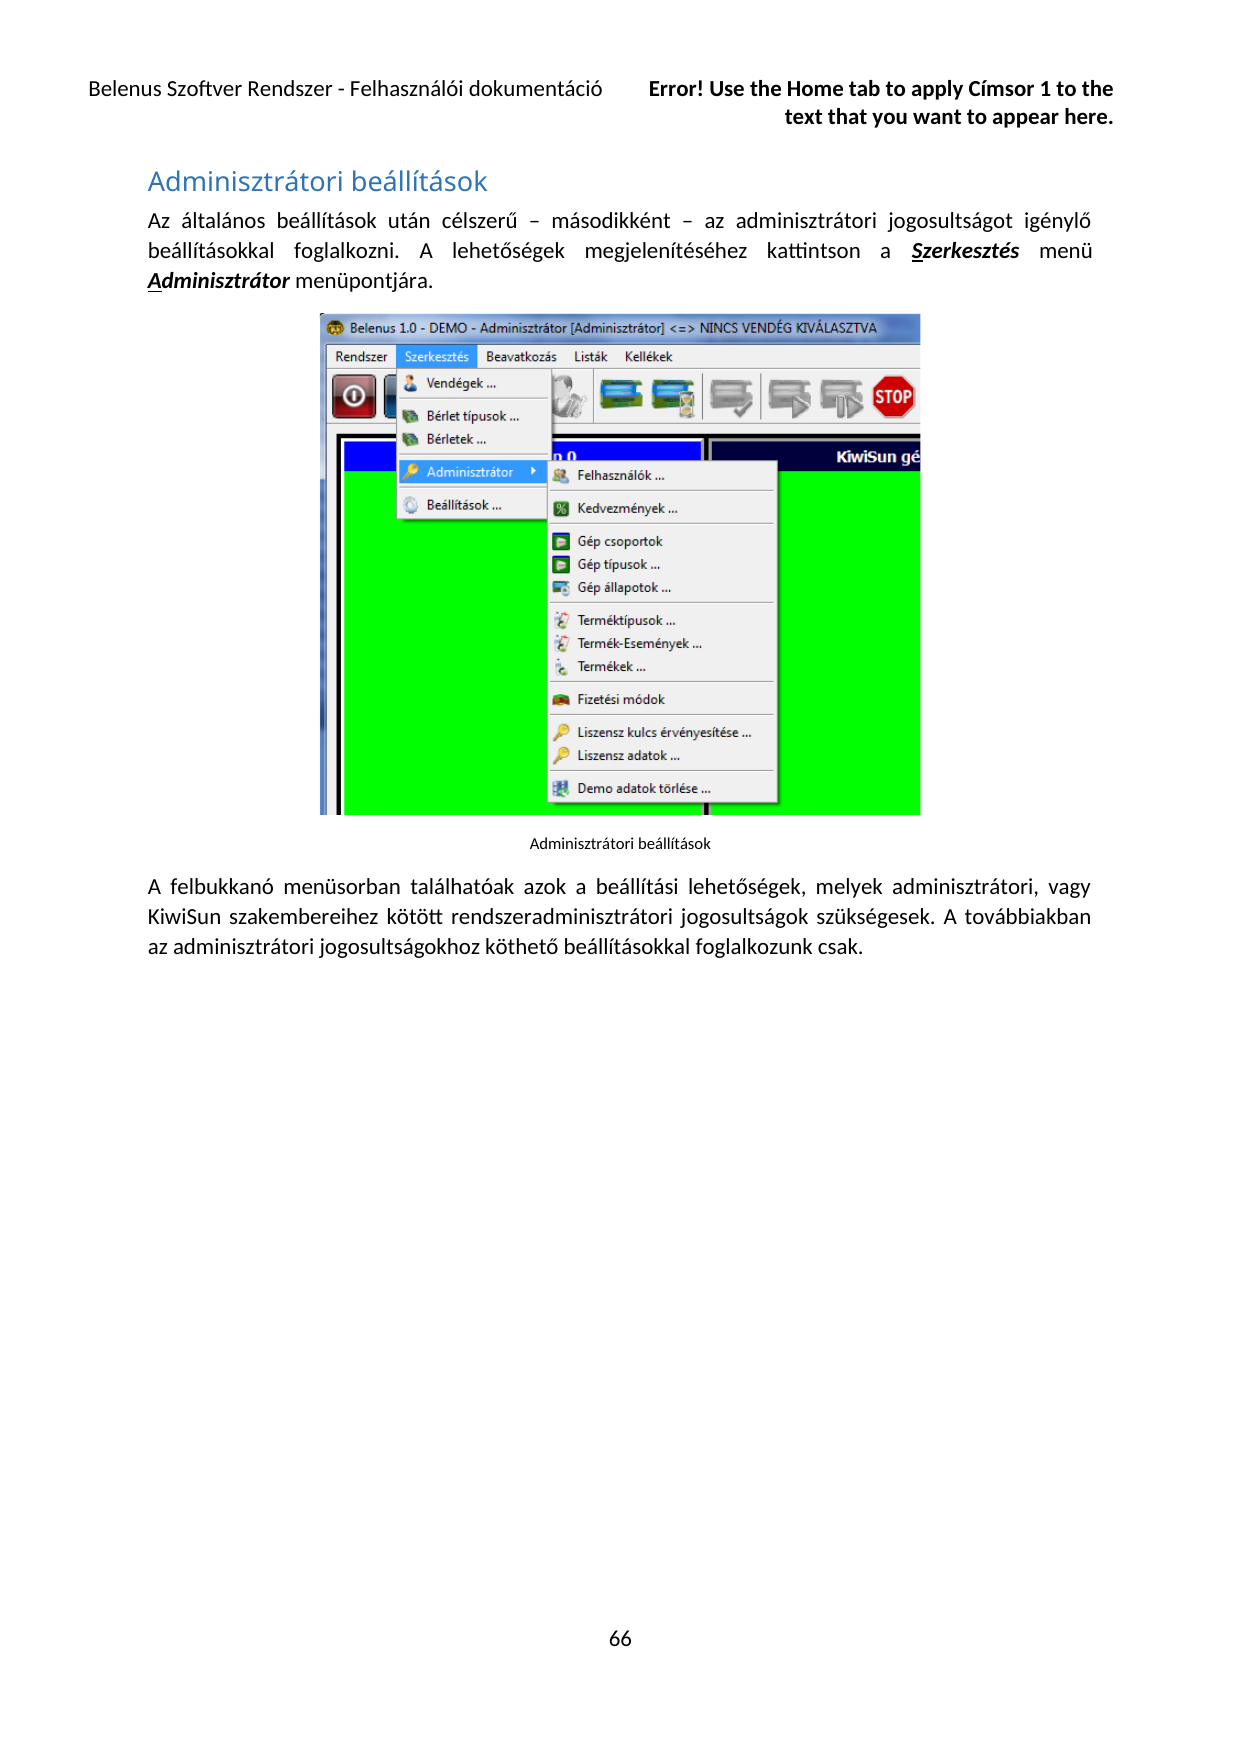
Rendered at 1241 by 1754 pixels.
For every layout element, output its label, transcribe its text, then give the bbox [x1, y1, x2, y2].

text Az általános beállítások után célszerű – másodikként – az adminisztrátori jogosultságot igénylő beállításokkal foglalkozni. A lehetőségek megjelenítéséhez kattintson a Szerkesztés menü Adminisztrátor menüpontjára. [148, 206, 1093, 294]
subtitle Adminisztrátori beállítások [148, 162, 1093, 199]
picture [319, 313, 921, 815]
text Adminisztrátori beállítások [148, 833, 1093, 854]
text A felbukkanó menüsorban találhatóak azok a beállítási lehetőségek, melyek adminisztrátori, vagy KiwiSun szakembereihez kötött rendszeradminisztrátori jogosultságok szükségesek. A továbbiakban az adminisztrátori jogosultságokhoz köthető beállításokkal foglalkozunk csak. [148, 872, 1093, 960]
